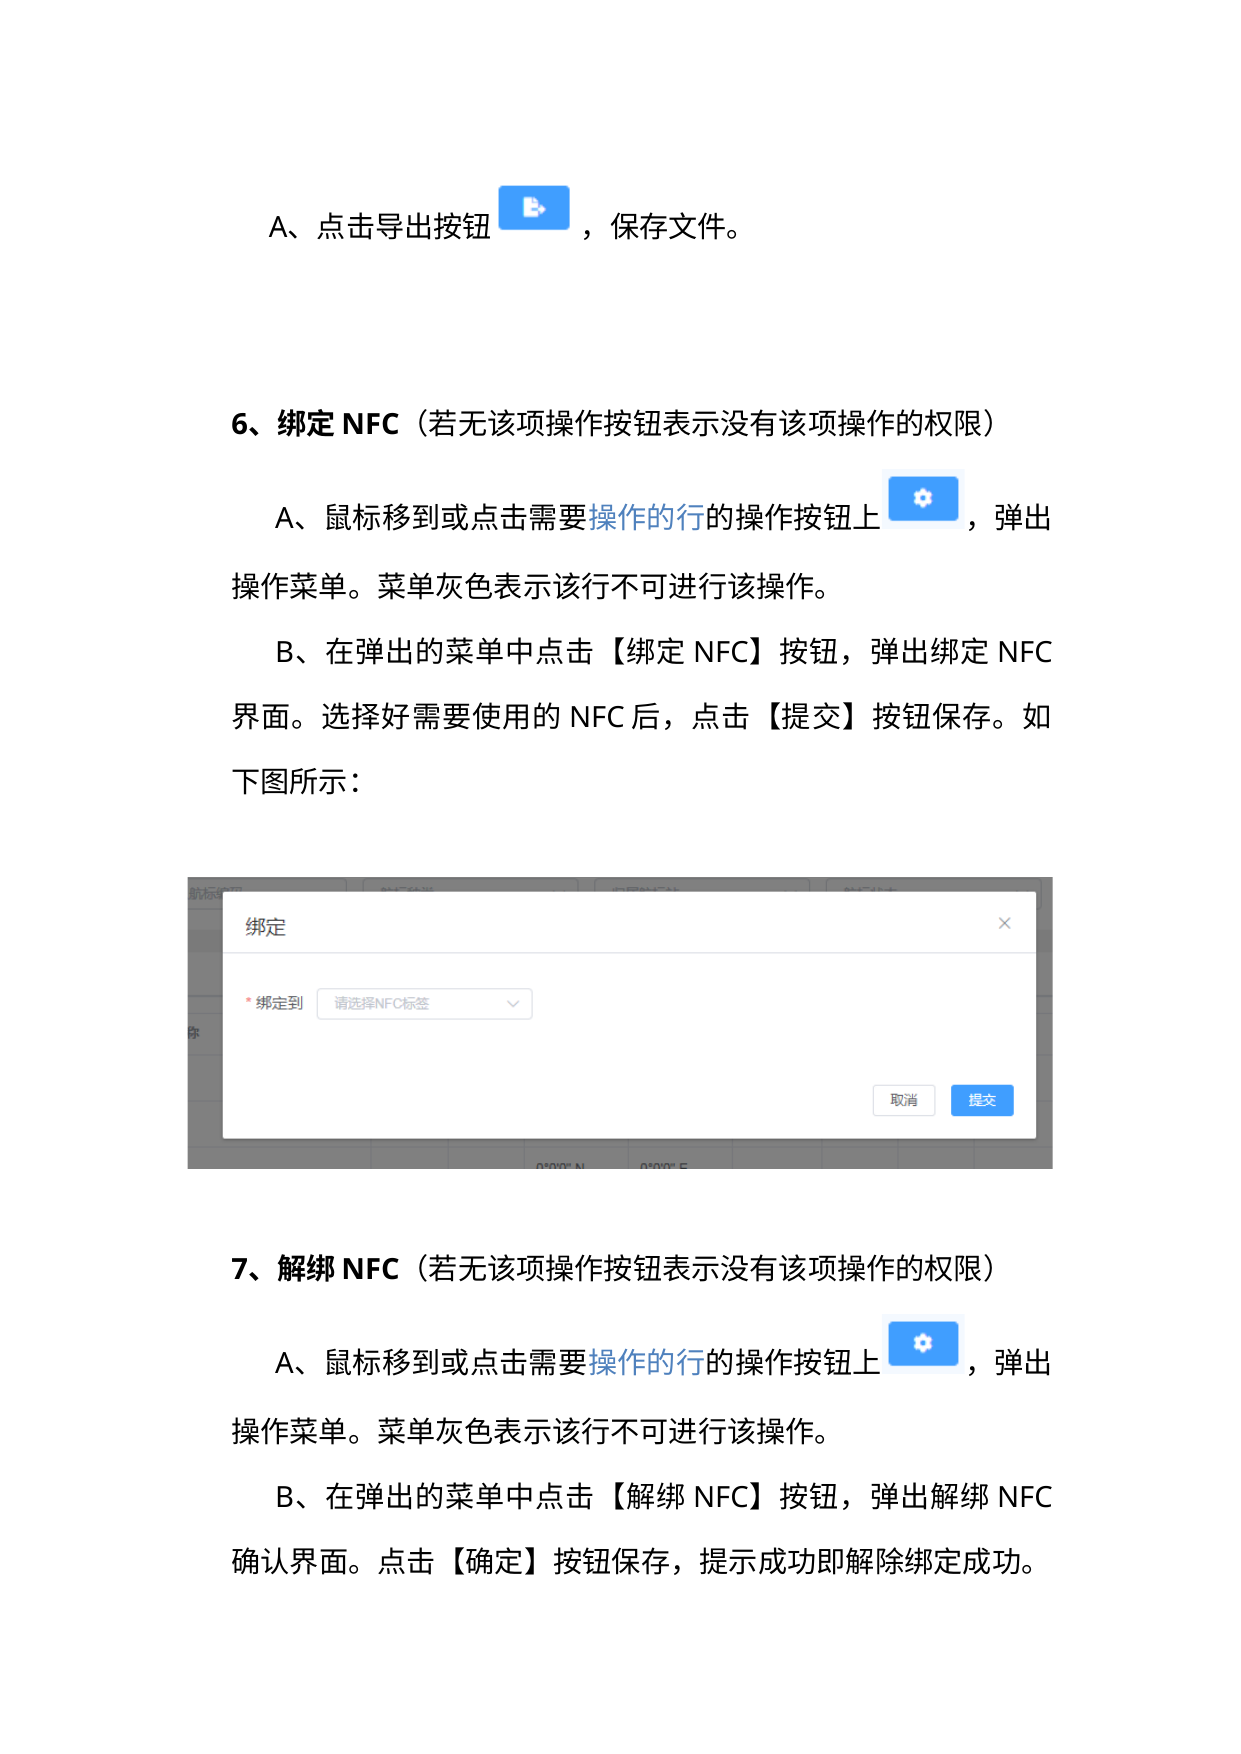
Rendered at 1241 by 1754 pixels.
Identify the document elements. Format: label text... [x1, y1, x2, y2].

text A、点击导出按钮，保存文件。 [225, 162, 1053, 259]
text 7、解绑NFC（若无该项操作按钮表示没有该项操作的权限） [187, 1234, 1053, 1299]
picture [491, 175, 581, 238]
text B、在弹出的菜单中点击【绑定NFC】按钮，弹出绑定NFC界面。选择好需要使用的NFC后，点击【提交】按钮保存。如下图所示： [231, 617, 1053, 812]
text A、鼠标移到或点击需要操作的行的操作按钮上，弹出操作菜单。菜单灰色表示该行不可进行该操作。 [231, 454, 1053, 617]
text A、鼠标移到或点击需要操作的行的操作按钮上，弹出操作菜单。菜单灰色表示该行不可进行该操作。 [231, 1299, 1053, 1462]
picture [881, 469, 965, 529]
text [231, 1462, 1053, 1592]
picture [881, 1314, 965, 1374]
text 6、绑定NFC（若无该项操作按钮表示没有该项操作的权限） [187, 389, 1053, 454]
picture [187, 877, 1053, 1169]
